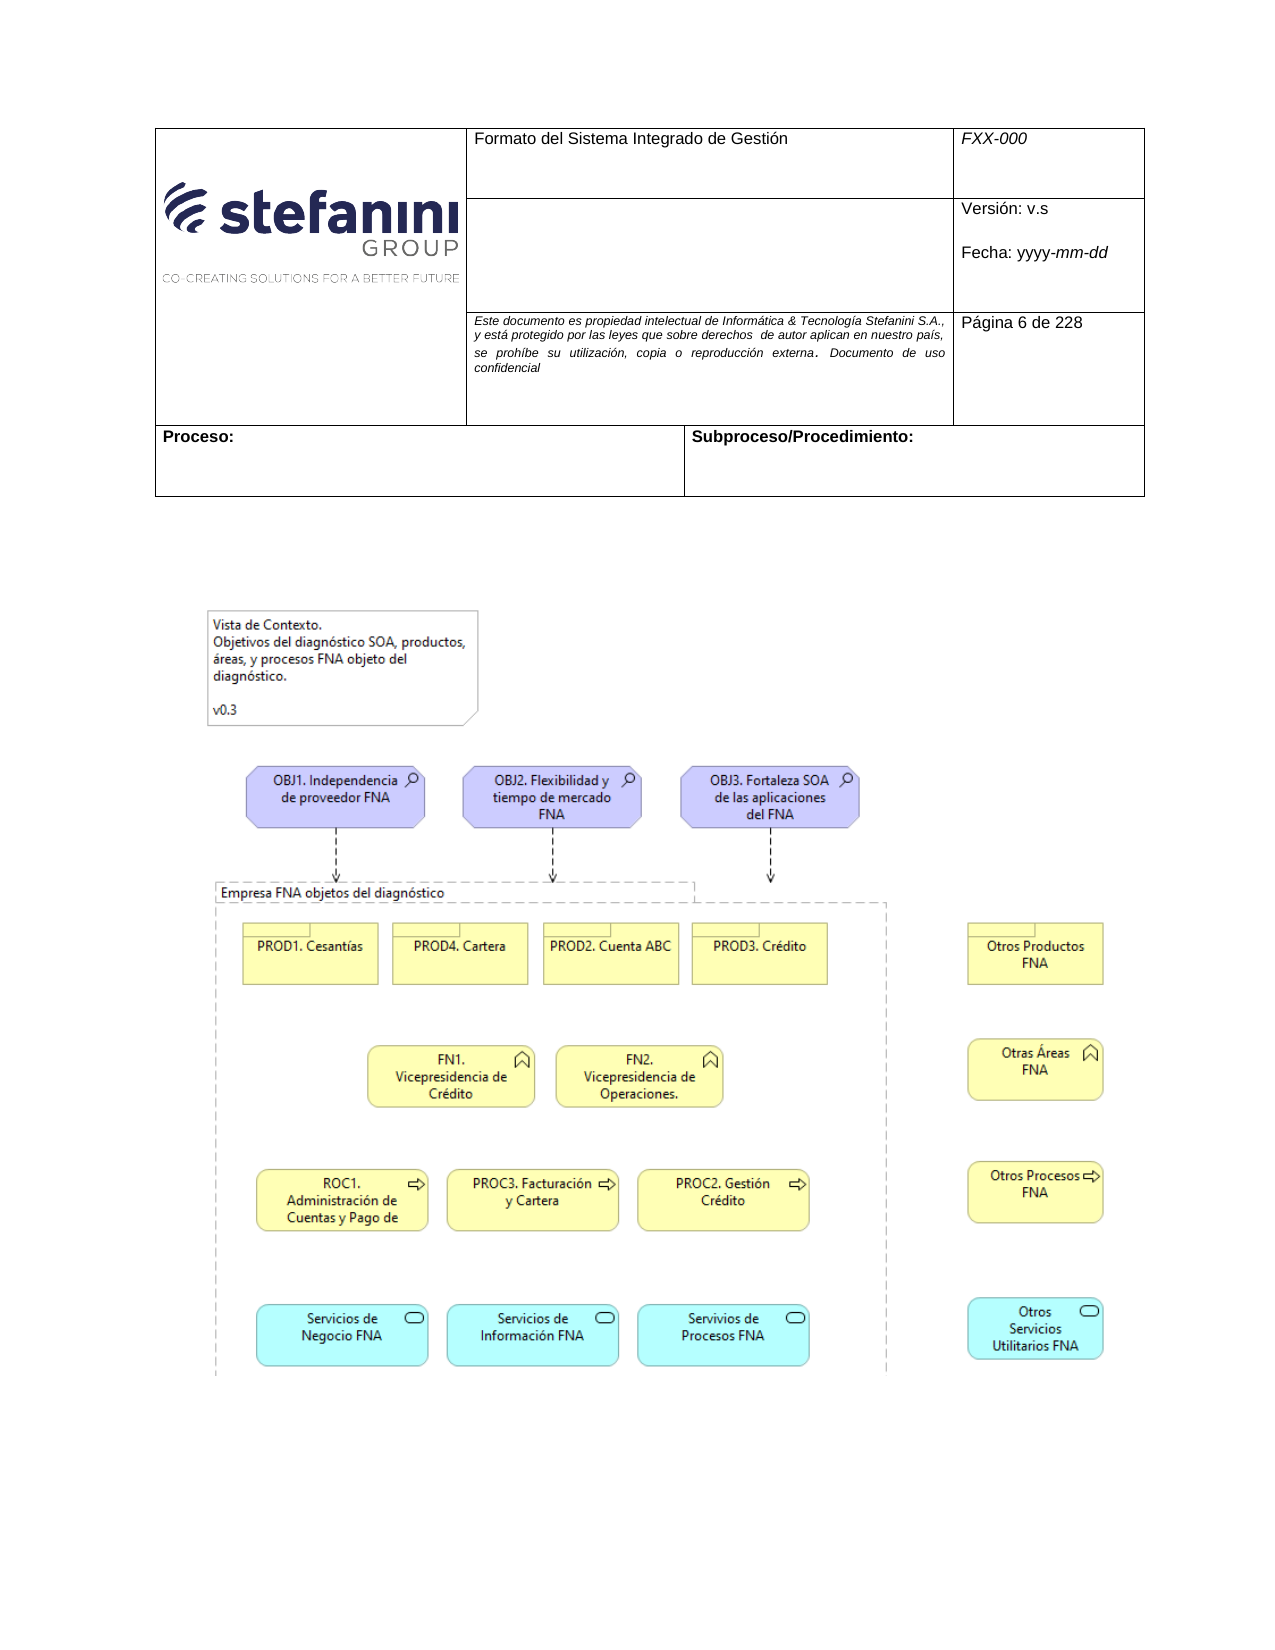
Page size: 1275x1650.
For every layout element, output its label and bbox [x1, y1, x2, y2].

picture [162, 182, 460, 286]
picture [196, 599, 1115, 1376]
